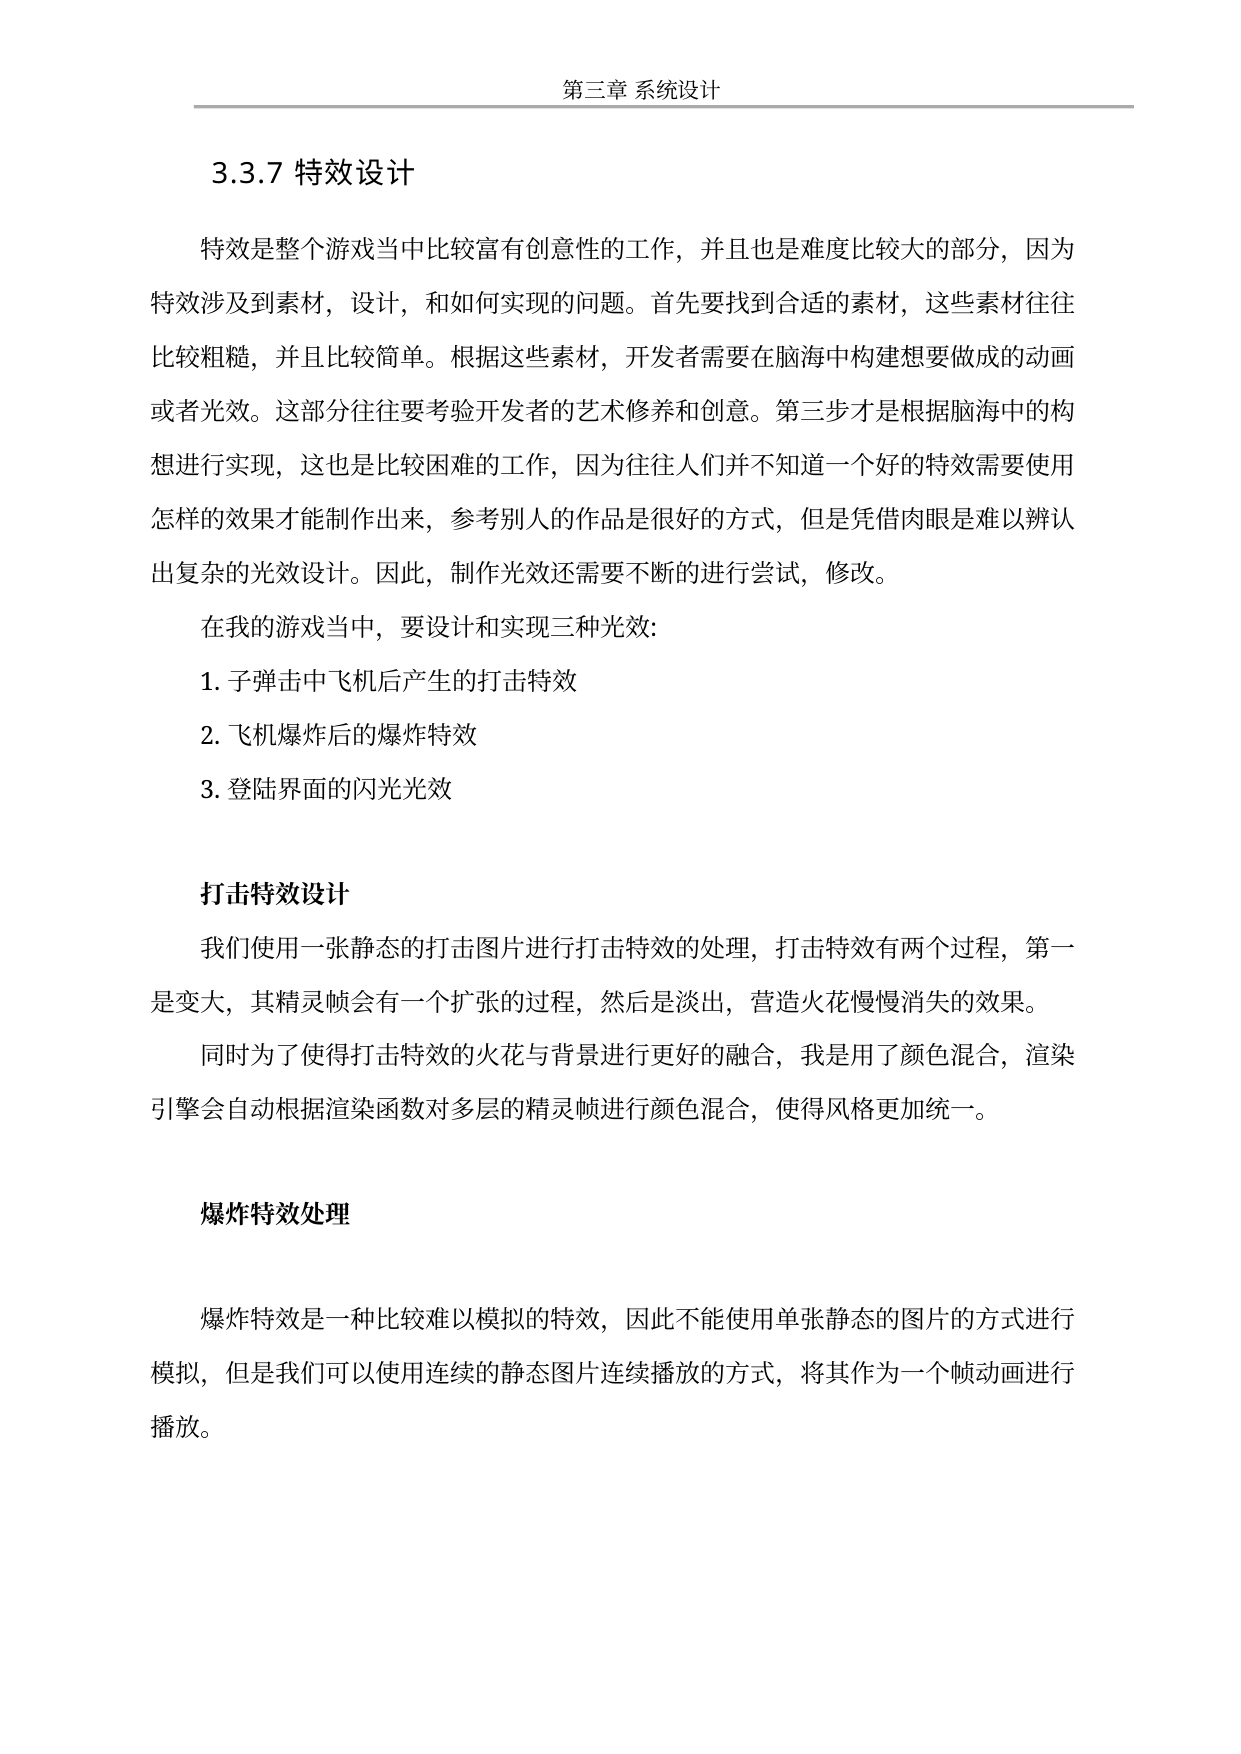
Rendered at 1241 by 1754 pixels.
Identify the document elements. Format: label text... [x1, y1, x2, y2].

text 爆炸特效处理 [150, 1195, 1090, 1231]
text 在我的游戏当中，要设计和实现三种光效: [150, 607, 1090, 643]
subtitle 3.3.7 特效设计 [150, 150, 1090, 192]
text 特效是整个游戏当中比较富有创意性的工作，并且也是难度比较大的部分，因为特效涉及到素材，设计，和如何实现的问题。首先要找到合适的素材，这些素材往往比较粗糙，并且比较简单。根据这些素材，开发者需要在脑海中构建想要做成的动画或者光效。这部分往往要考验开发者的艺术修养和创意。第三步才是根据脑海中的构想进行实现，这也是比较困难的工作，因为往往人们并不知道一个好的特效需要使用怎样的效果才能制作出来，参考别人的作品是很好的方式，但是凭借肉眼是难以辨认出复杂的光效设计。因此，制作光效还需要不断的进行尝试，修改。 [150, 230, 1090, 589]
text 打击特效设计 [150, 874, 1090, 910]
text 2. 飞机爆炸后的爆炸特效 [150, 715, 1090, 751]
text 3. 登陆界面的闪光光效 [150, 769, 1090, 805]
text 同时为了使得打击特效的火花与背景进行更好的融合，我是用了颜色混合，渲染引擎会自动根据渲染函数对多层的精灵帧进行颜色混合，使得风格更加统一。 [150, 1036, 1090, 1126]
text 1. 子弹击中飞机后产生的打击特效 [150, 661, 1090, 697]
text 我们使用一张静态的打击图片进行打击特效的处理，打击特效有两个过程，第一是变大，其精灵帧会有一个扩张的过程，然后是淡出，营造火花慢慢消失的效果。 [150, 928, 1090, 1018]
text 爆炸特效是一种比较难以模拟的特效，因此不能使用单张静态的图片的方式进行模拟，但是我们可以使用连续的静态图片连续播放的方式，将其作为一个帧动画进行播放。 [150, 1300, 1090, 1443]
